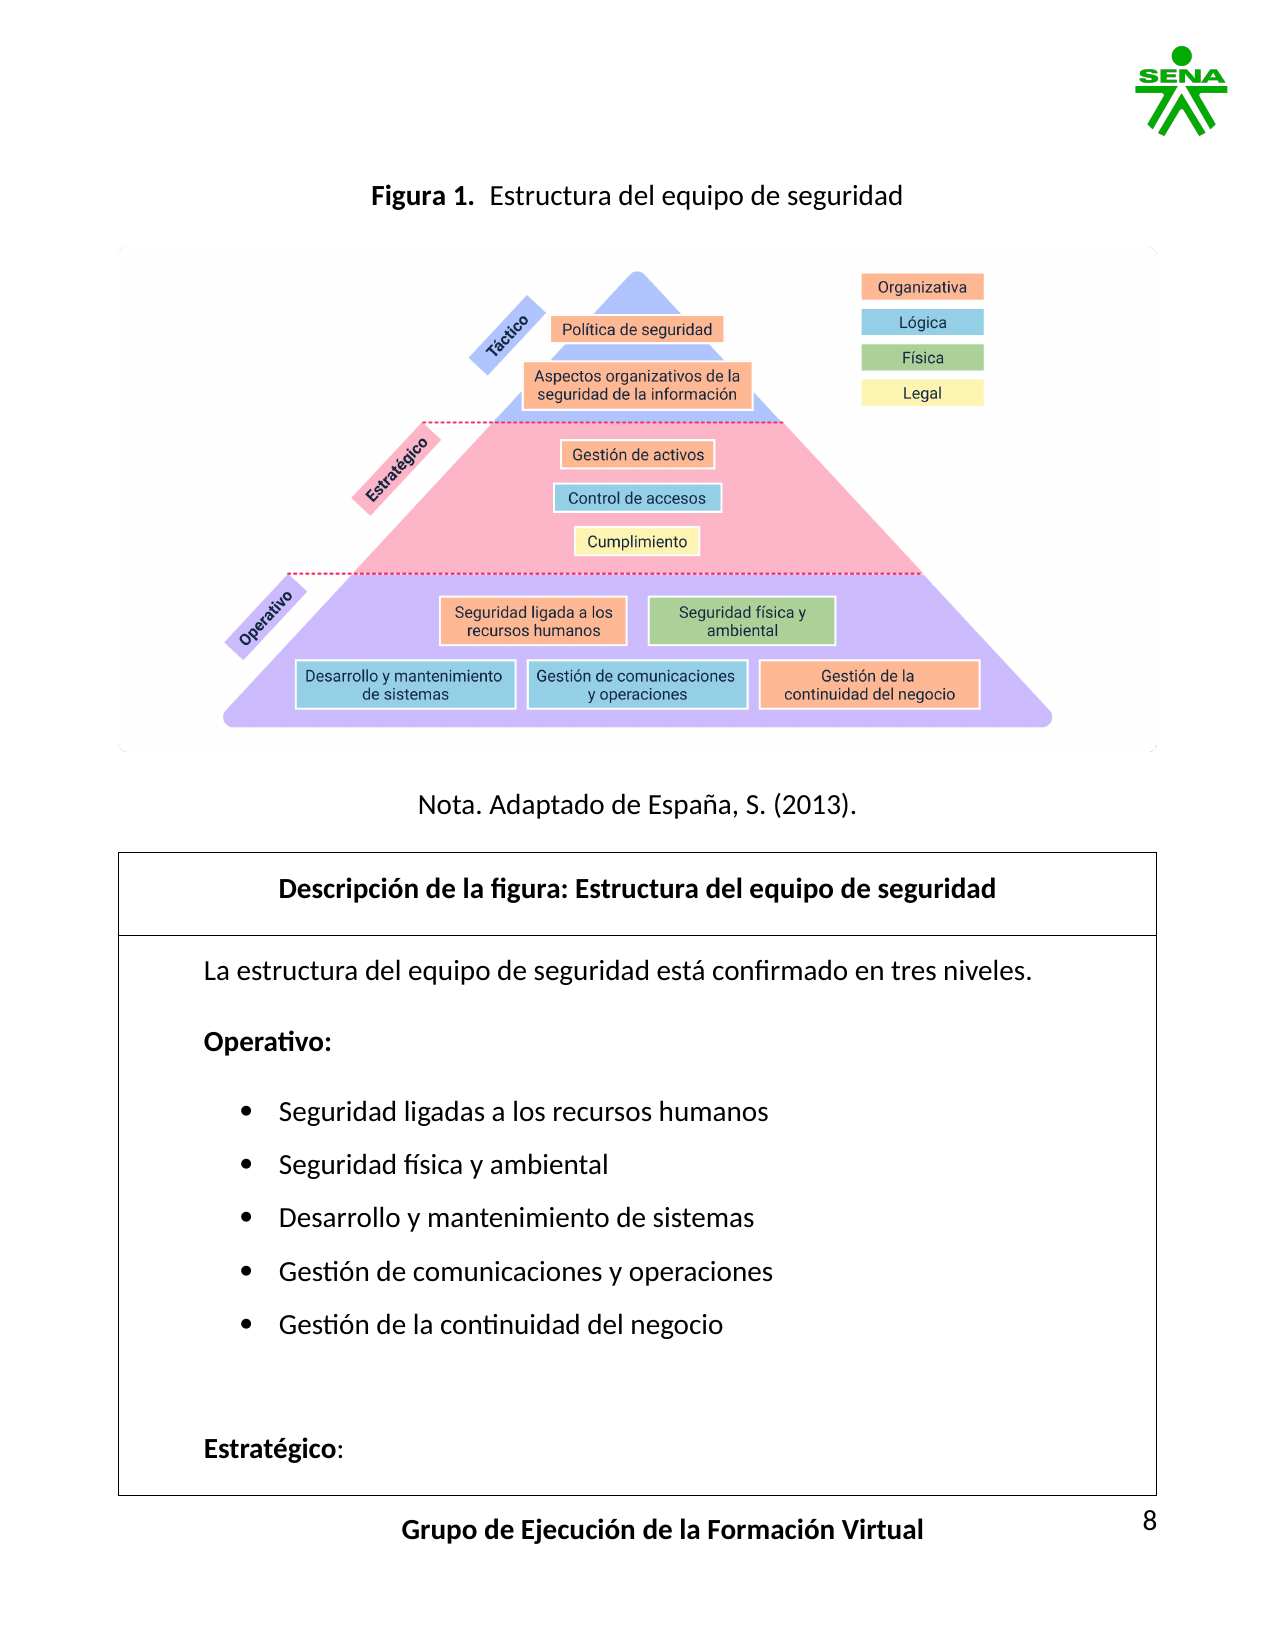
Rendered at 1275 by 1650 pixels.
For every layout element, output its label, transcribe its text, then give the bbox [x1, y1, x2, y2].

picture [1135, 46, 1228, 136]
text Estructura del equipo de seguridad [118, 177, 1157, 213]
picture [118, 247, 1157, 752]
text Nota. Adaptado de España, S. (2013). [118, 786, 1157, 822]
table_header Descripción de la figura: Estructura del equipo de seguridad [119, 853, 1156, 935]
